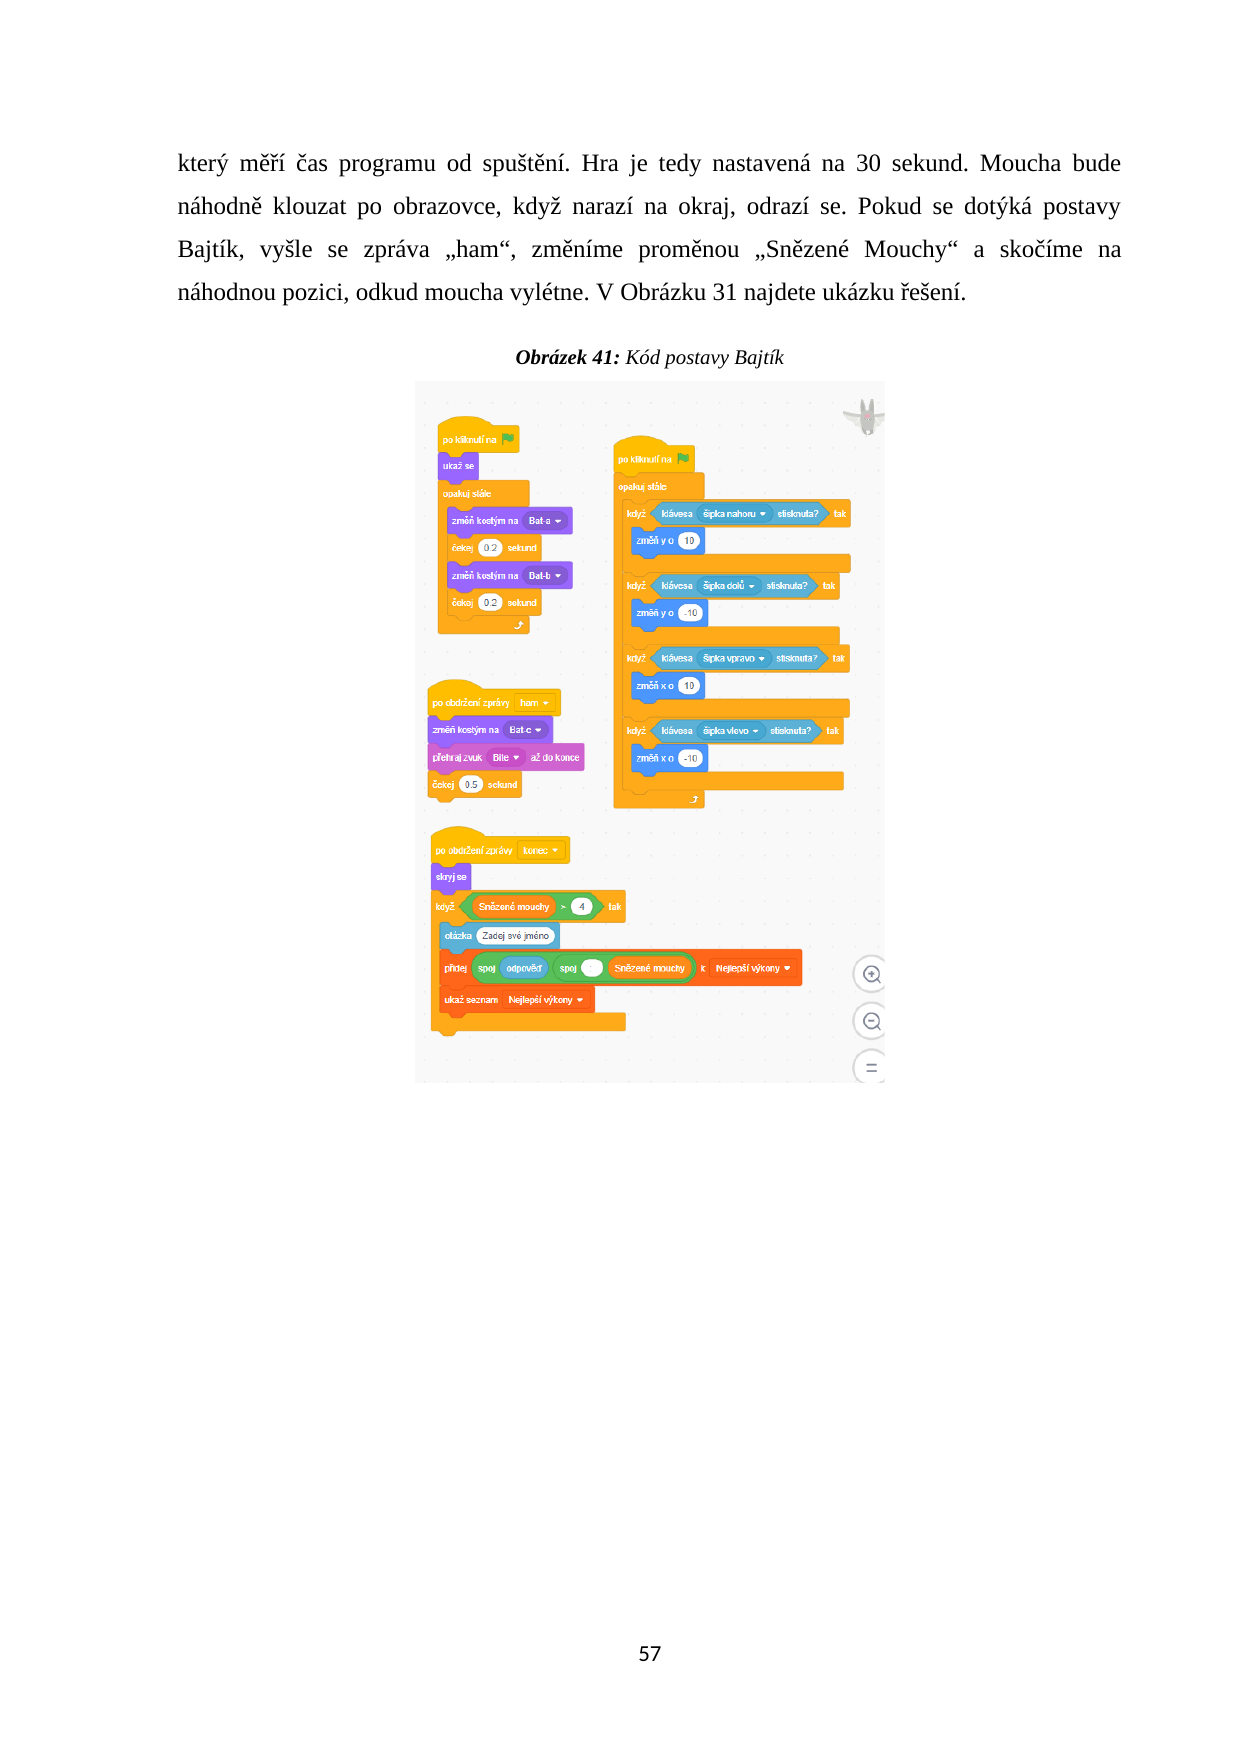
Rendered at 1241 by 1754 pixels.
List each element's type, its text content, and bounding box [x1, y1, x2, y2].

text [177, 148, 1122, 306]
picture [414, 381, 885, 1083]
text Obrázek 41: Kód postavy Bajtík [177, 345, 1122, 369]
